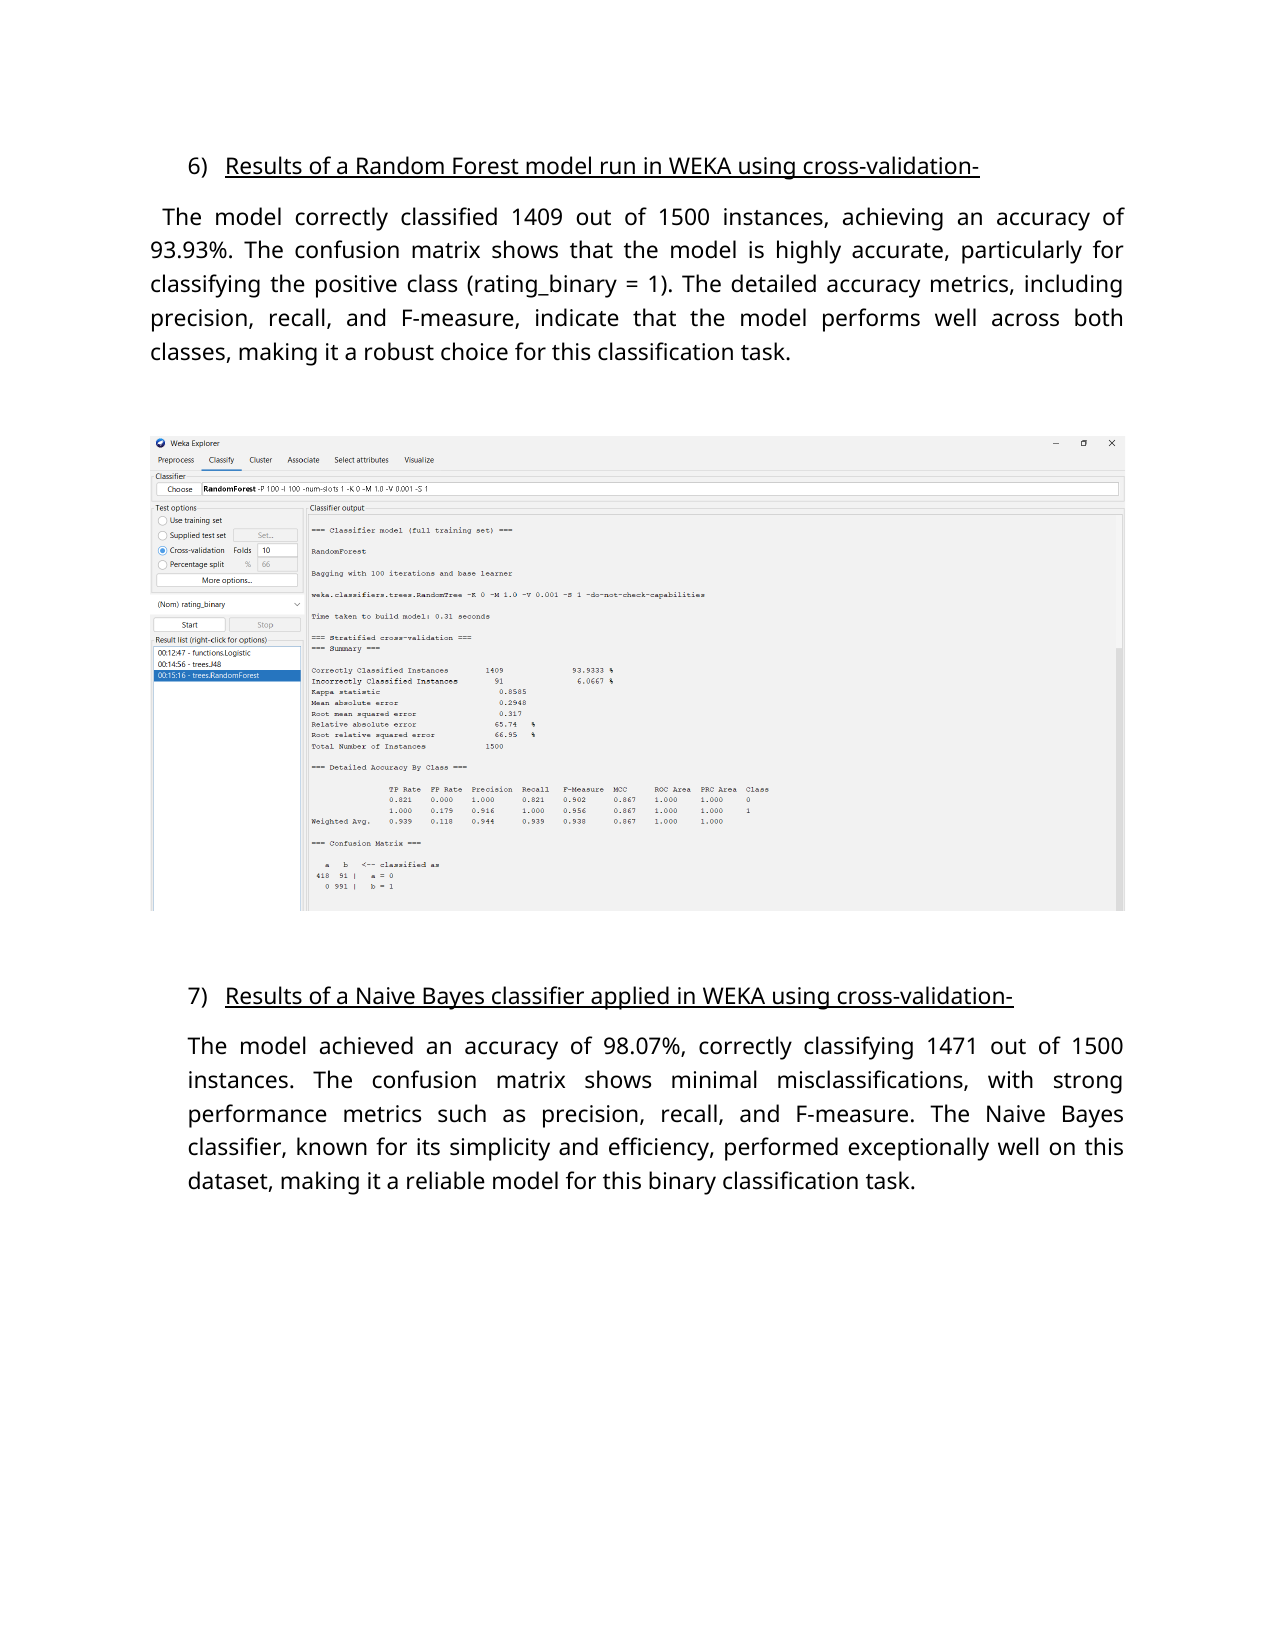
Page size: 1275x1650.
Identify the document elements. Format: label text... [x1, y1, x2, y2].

list Results of a Naive Bayes classifier applied in WEKA using cross-validation- [187, 980, 1125, 1011]
text The model correctly classified 1409 out of 1500 instances, achieving an accuracy of 93.93%. The confusion matrix shows that the model is highly accurate, particularly for classifying the positive class (rating_binary = 1). The detailed accuracy metrics, including precision, recall, and F-measure, indicate that the model performs well across both classes, making it a robust choice for this classification task. [150, 200, 1125, 367]
text The model achieved an accuracy of 98.07%, correctly classifying 1471 out of 1500 instances. The confusion matrix shows minimal misclassifications, with strong performance metrics such as precision, recall, and F-measure. The Naive Bayes classifier, known for its simplicity and efficiency, performed exceptionally well on this dataset, making it a reliable model for this binary classification task. [187, 1030, 1125, 1196]
list Results of a Random Forest model run in WEKA using cross-validation- [187, 150, 1125, 181]
picture [150, 436, 1125, 911]
